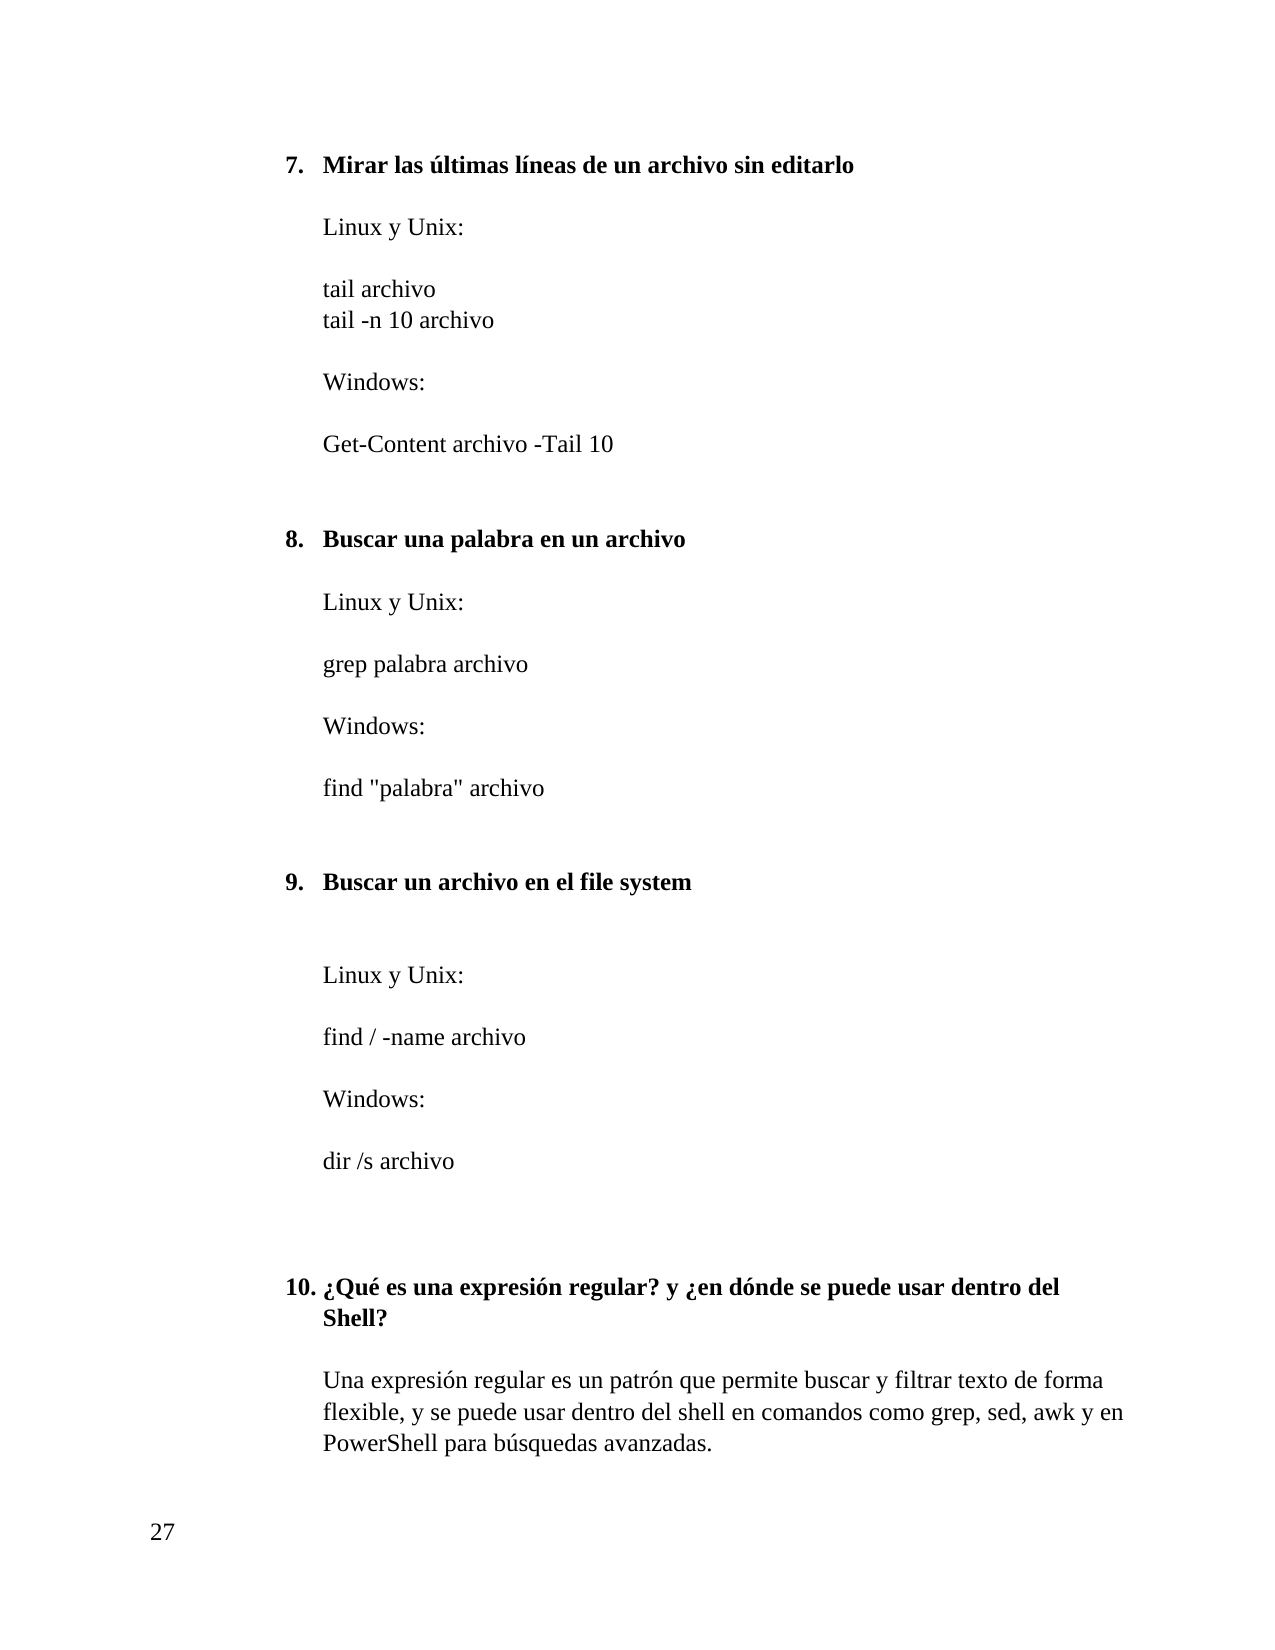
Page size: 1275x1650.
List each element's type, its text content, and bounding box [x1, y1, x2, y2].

list grep palabra archivo [323, 649, 1125, 677]
list find "palabra" archivo [323, 773, 1125, 802]
list Linux y Unix: [323, 960, 1125, 989]
list find / -name archivo [323, 1022, 1125, 1051]
list ¿Qué es una expresión regular? y ¿en dónde se puede usar dentro del Shell? [285, 1272, 1125, 1332]
list Windows: [323, 711, 1125, 739]
list Buscar una palabra en un archivo [285, 524, 1125, 553]
list tail -n 10 archivo [323, 305, 1125, 334]
list Get-Content archivo -Tail 10 [323, 429, 1125, 458]
list Mirar las últimas líneas de un archivo sin editarlo [285, 150, 1125, 179]
list Una expresión regular es un patrón que permite buscar y filtrar texto de forma flexible, y se puede usar dentro del shell en comandos como grep, sed, awk y en PowerShell para búsquedas avanzadas. [323, 1366, 1125, 1456]
list Windows: [323, 367, 1125, 396]
list Linux y Unix: [323, 212, 1125, 241]
list Windows: [323, 1084, 1125, 1113]
list Linux y Unix: [323, 587, 1125, 615]
list dir /s archivo [323, 1146, 1125, 1175]
list tail archivo [323, 274, 1125, 303]
list Buscar un archivo en el file system [285, 867, 1125, 896]
